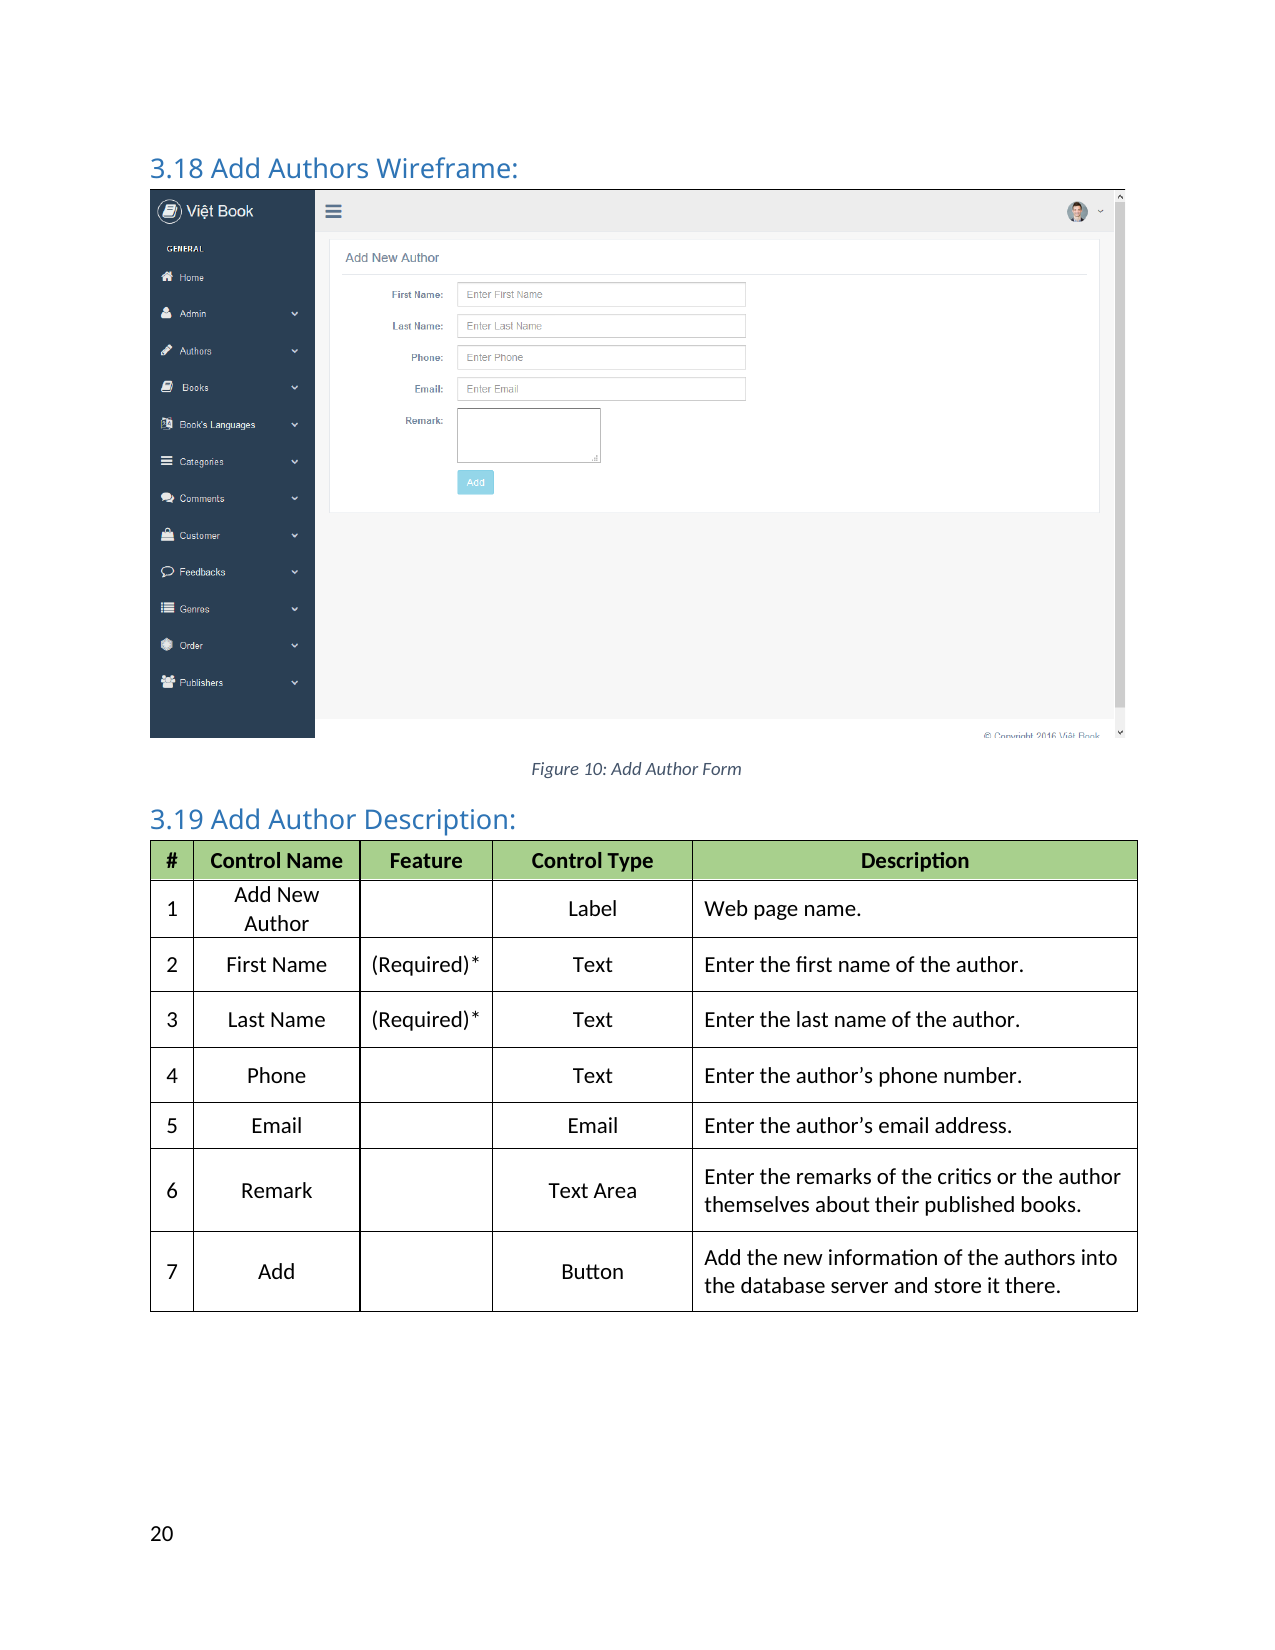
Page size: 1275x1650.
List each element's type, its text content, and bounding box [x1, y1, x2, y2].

table_cell Add New Author [194, 881, 359, 937]
table_header Feature [361, 841, 492, 879]
table_cell Text [493, 1048, 692, 1102]
table_cell Enter the first name of the author. [693, 938, 1137, 991]
table_cell Enter the remarks of the critics or the author themselves about their published books. [693, 1149, 1137, 1231]
table_header Control Name [194, 841, 359, 879]
table_cell Web page name. [693, 881, 1137, 937]
table_cell Add the new information of the authors into the database server and store it there. [693, 1232, 1137, 1311]
table_cell Text [493, 938, 692, 991]
table_cell Remark [194, 1149, 359, 1231]
table_cell (Required)* [361, 992, 492, 1047]
table_cell Enter the author’s email address. [693, 1103, 1137, 1148]
table_cell 5 [151, 1103, 193, 1148]
table_cell [361, 1048, 492, 1102]
table_cell 4 [151, 1048, 193, 1102]
table_cell [361, 881, 492, 937]
table_cell (Required)* [361, 938, 492, 991]
table_cell [361, 1232, 492, 1311]
table_cell 3 [151, 992, 193, 1047]
table_header Description [693, 841, 1137, 879]
picture [150, 189, 1125, 738]
table_cell Last Name [194, 992, 359, 1047]
table_cell 1 [151, 881, 193, 937]
table_cell Add [194, 1232, 359, 1311]
table_cell Label [493, 881, 692, 937]
table_cell Enter the author’s phone number. [693, 1048, 1137, 1102]
table_header Control Type [493, 841, 692, 879]
table_cell Text [493, 992, 692, 1047]
subtitle 3.18 Add Authors Wireframe: [150, 150, 1125, 187]
table_cell First Name [194, 938, 359, 991]
table_cell Email [493, 1103, 692, 1148]
table_cell 7 [151, 1232, 193, 1311]
table_cell [361, 1103, 492, 1148]
table_cell Enter the last name of the author. [693, 992, 1137, 1047]
table_cell Phone [194, 1048, 359, 1102]
subtitle 3.19 Add Author Description: [150, 801, 1125, 837]
table_cell 6 [151, 1149, 193, 1231]
table_cell Email [194, 1103, 359, 1148]
table_cell Button [493, 1232, 692, 1311]
table_cell [361, 1149, 492, 1231]
table_cell Text Area [493, 1149, 692, 1231]
table_cell 2 [151, 938, 193, 991]
table_header # [151, 841, 193, 879]
